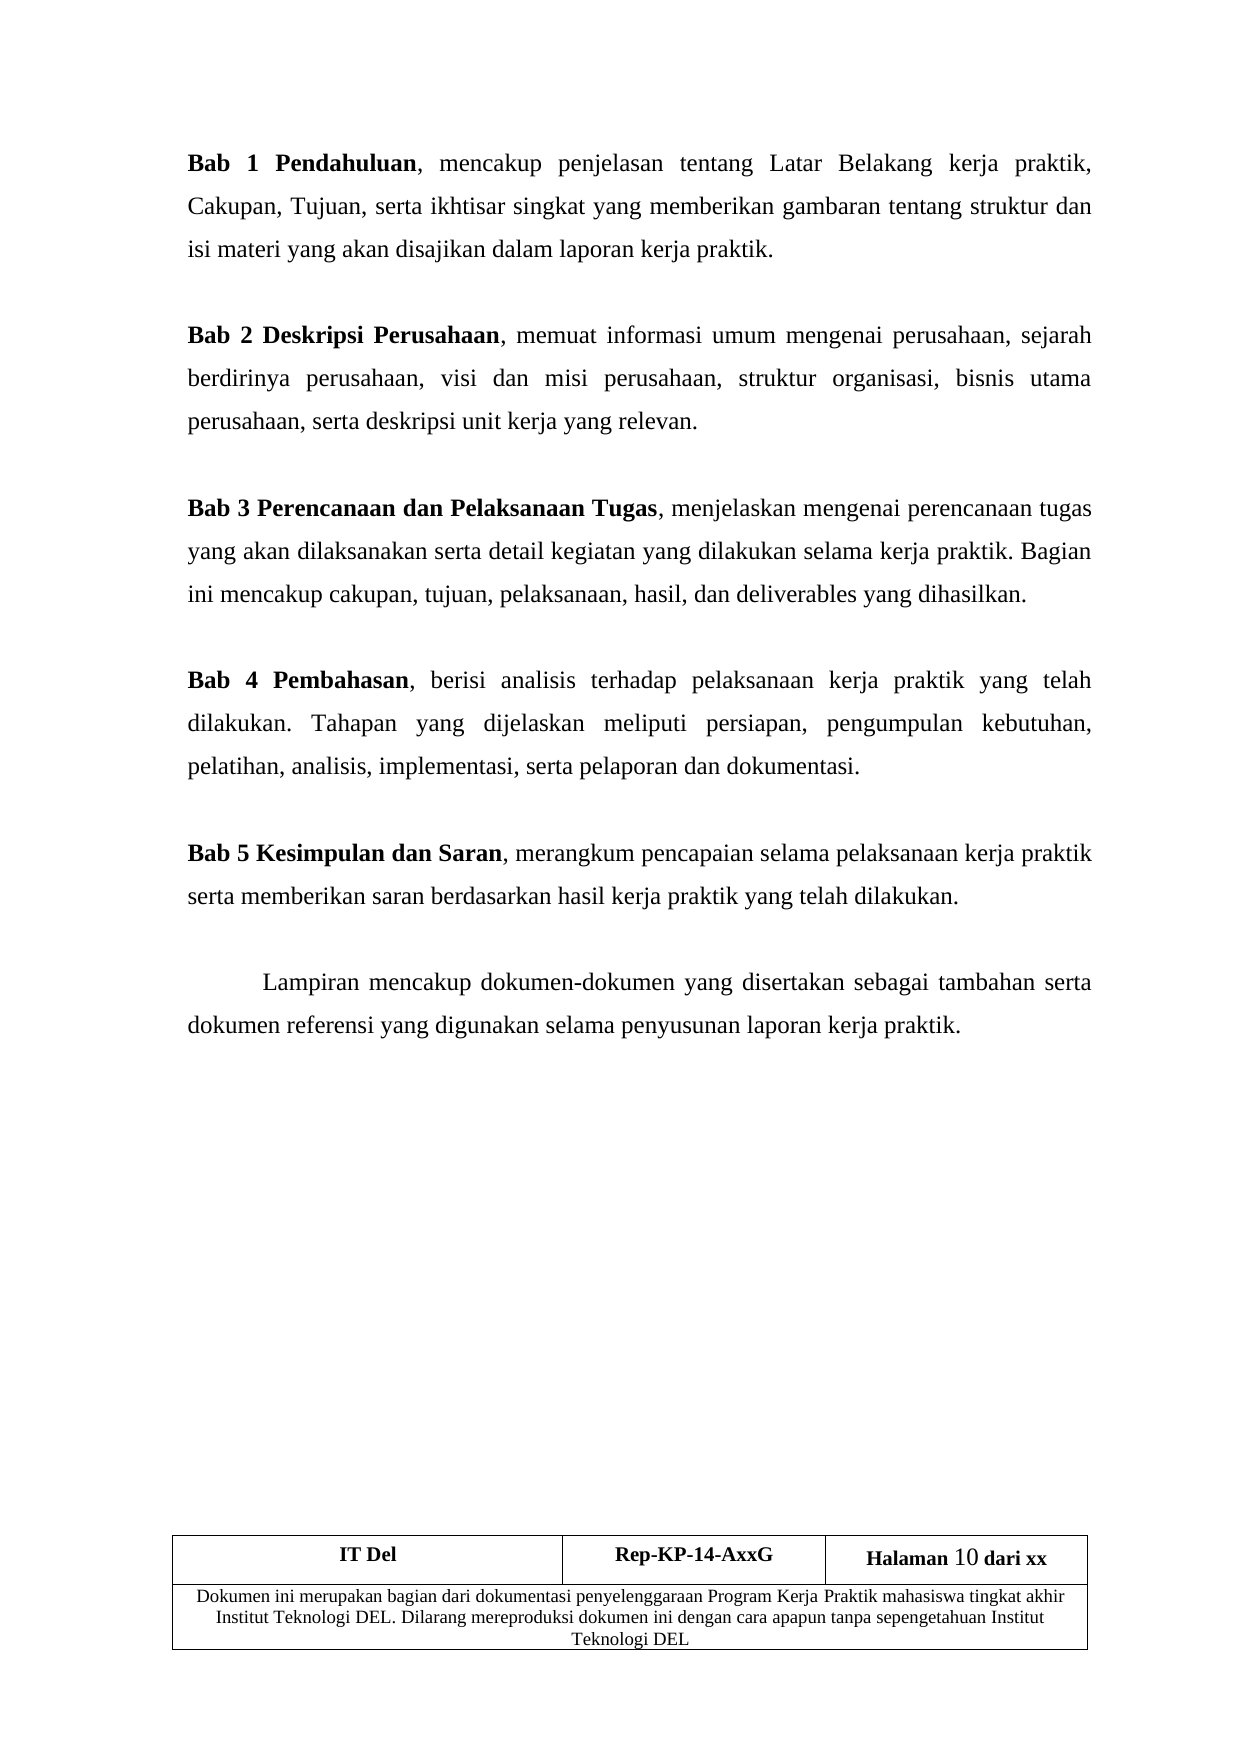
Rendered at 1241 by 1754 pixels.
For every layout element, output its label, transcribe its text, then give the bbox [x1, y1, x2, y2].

text Bab 5 Kesimpulan dan Saran, merangkum pencapaian selama pelaksanaan kerja praktik serta memberikan saran berdasarkan hasil kerja praktik yang telah dilakukan. [187, 838, 1092, 909]
text Lampiran mencakup dokumen-dokumen yang disertakan sebagai tambahan serta dokumen referensi yang digunakan selama penyusunan laporan kerja praktik. [187, 967, 1092, 1039]
text Bab 3 Perencanaan dan Pelaksanaan Tugas, menjelaskan mengenai perencanaan tugas yang akan dilaksanakan serta detail kegiatan yang dilakukan selama kerja praktik. Bagian ini mencakup cakupan, tujuan, pelaksanaan, hasil, dan deliverables yang dihasilkan. [187, 493, 1092, 608]
text Bab 1 Pendahuluan, mencakup penjelasan tentang Latar Belakang kerja praktik, Cakupan, Tujuan, serta ikhtisar singkat yang memberikan gambaran tentang struktur dan isi materi yang akan disajikan dalam laporan kerja praktik. [187, 148, 1092, 263]
text Bab 2 Deskripsi Perusahaan, memuat informasi umum mengenai perusahaan, sejarah berdirinya perusahaan, visi dan misi perusahaan, struktur organisasi, bisnis utama perusahaan, serta deskripsi unit kerja yang relevan. [187, 320, 1092, 435]
text Bab 4 Pembahasan, berisi analisis terhadap pelaksanaan kerja praktik yang telah dilakukan. Tahapan yang dijelaskan meliputi persiapan, pengumpulan kebutuhan, pelatihan, analisis, implementasi, serta pelaporan dan dokumentasi. [187, 665, 1092, 780]
